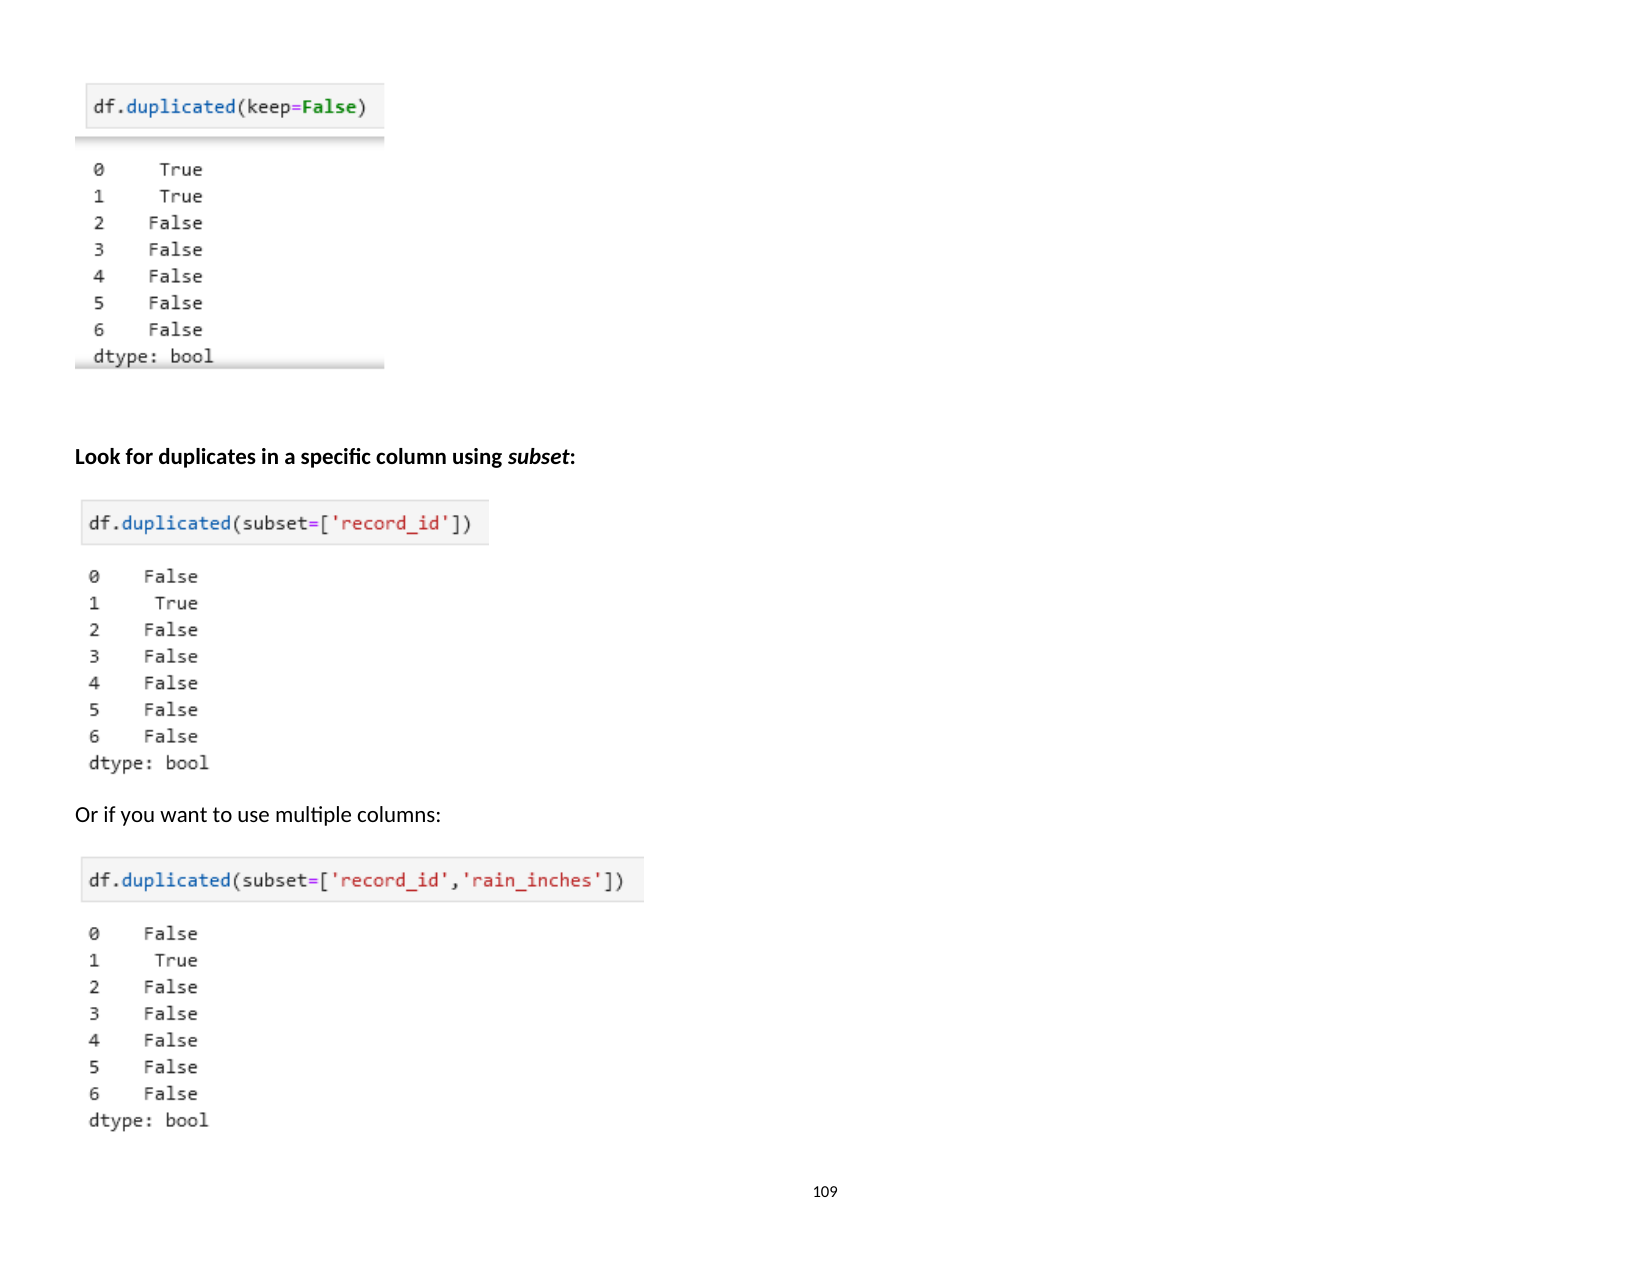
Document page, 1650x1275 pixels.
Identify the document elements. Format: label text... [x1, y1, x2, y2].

text Or if you want to use multiple columns: [75, 800, 1575, 828]
picture [75, 75, 385, 377]
text Look for duplicates in a specific column using subset: [75, 442, 1575, 470]
picture [75, 847, 644, 1141]
picture [75, 489, 489, 782]
